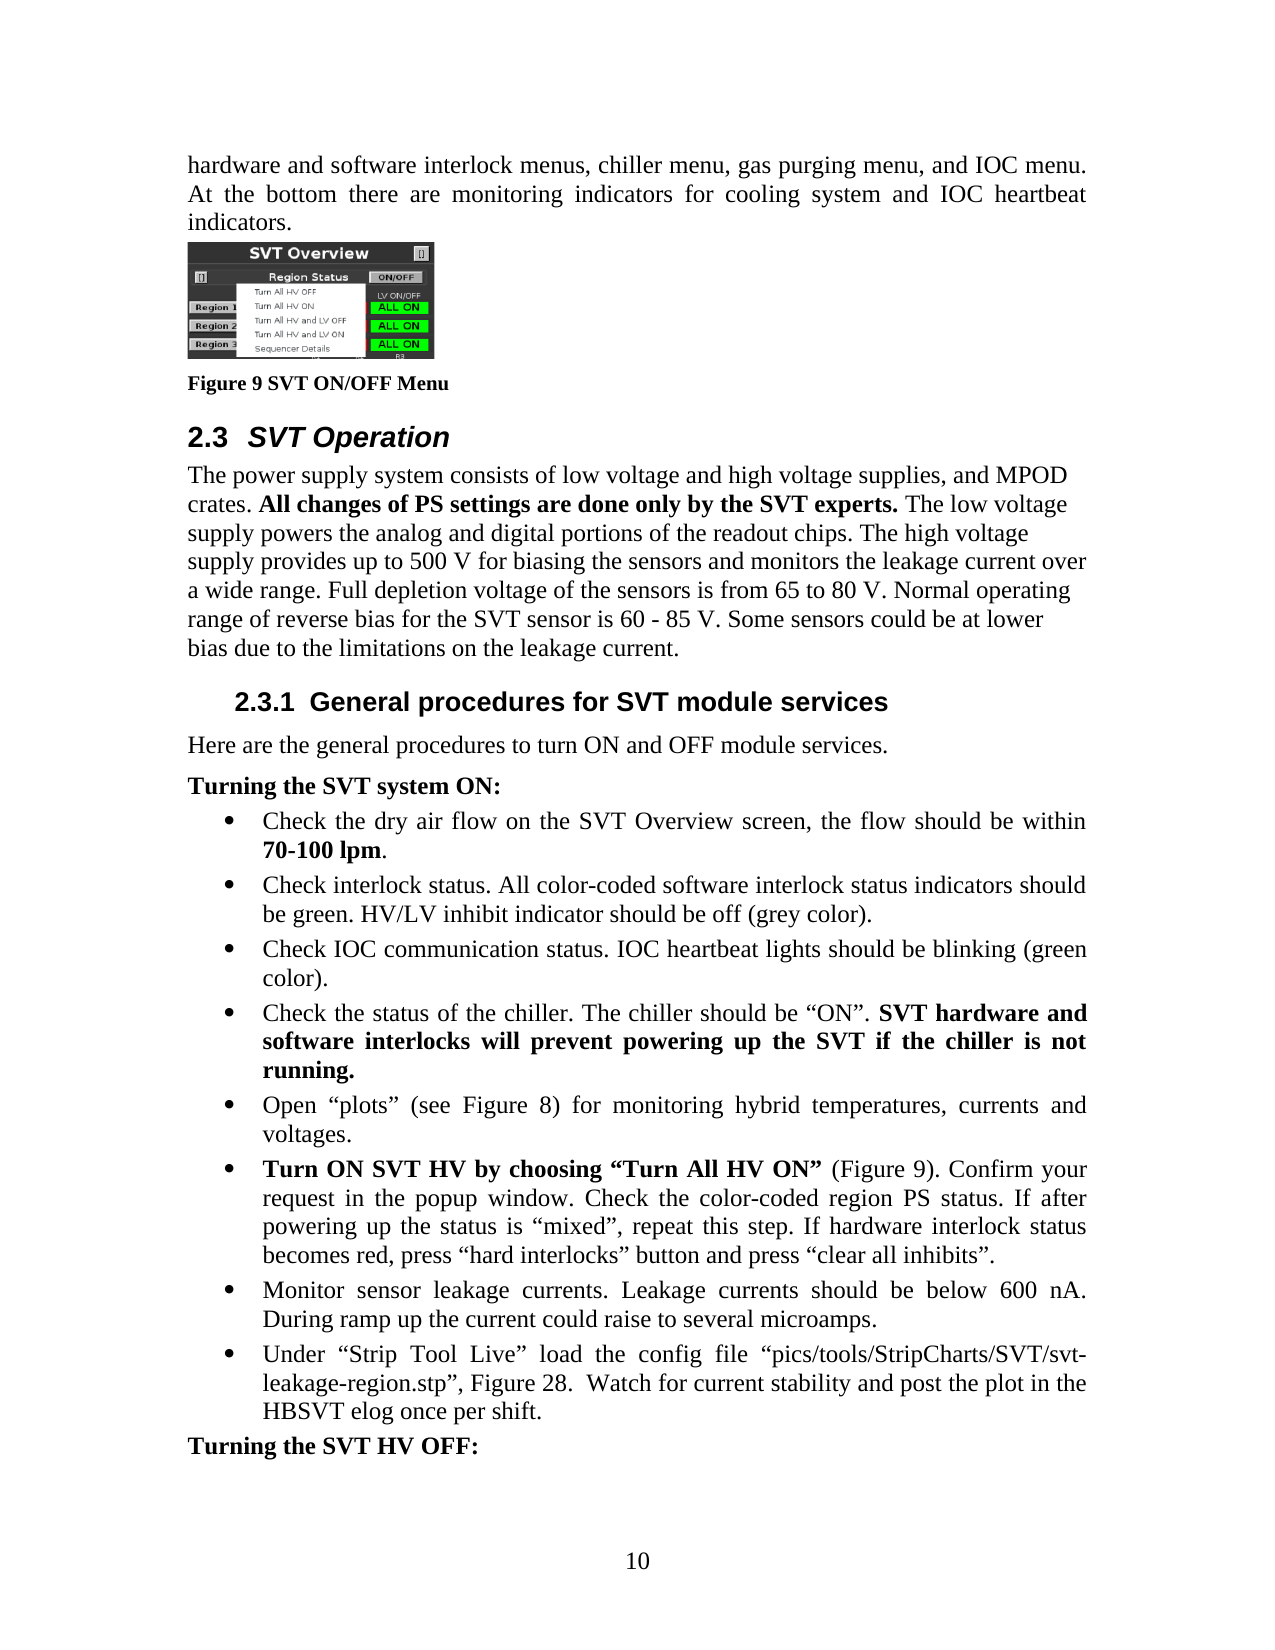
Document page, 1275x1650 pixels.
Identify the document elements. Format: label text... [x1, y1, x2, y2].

text Here are the general procedures to turn ON and OFF module services. [187, 730, 1087, 759]
list Check the status of the chiller. The chiller should be “ON”. SVT hardware and software interlocks will prevent powering up the SVT if the chiller is not running. [225, 998, 1087, 1084]
text The power supply system consists of low voltage and high voltage supplies, and MPOD crates. All changes of PS settings are done only by the SVT experts. The low voltage supply powers the analog and digital portions of the readout chips. The high voltage supply provides up to 500 V for biasing the sensors and monitors the leakage current over a wide range. Full depletion voltage of the sensors is from 65 to 80 V. Normal operating range of reverse bias for the SVT sensor is 60 - 85 V. Some sensors could be at lower bias due to the limitations on the leakage current. [187, 460, 1087, 661]
picture [187, 242, 435, 359]
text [187, 150, 1087, 236]
list Turn ON SVT HV by choosing “Turn All HV ON” (Figure 9). Confirm your request in the popup window. Check the color-coded region PS status. If after powering up the status is “mixed”, repeat this step. If hardware interlock status becomes red, press “hard interlocks” button and press “clear all inhibits”. [225, 1154, 1087, 1269]
list Open “plots” (see Figure 8) for monitoring hybrid temperatures, currents and voltages. [225, 1090, 1087, 1148]
text Turning the SVT system ON: [187, 771, 1087, 800]
list Check IOC communication status. IOC heartbeat lights should be blinking (green color). [225, 934, 1087, 991]
list Check interlock status. All color-coded software interlock status indicators should be green. HV/LV inhibit indicator should be off (grey color). [225, 870, 1087, 928]
text Turning the SVT HV OFF: [187, 1431, 1087, 1460]
subtitle General procedures for SVT module services [234, 686, 1087, 718]
list Check the dry air flow on the SVT Overview screen, the flow should be within 70-100 lpm. [225, 806, 1087, 864]
text Figure 9 SVT ON/OFF Menu [187, 371, 1087, 395]
list Under “Strip Tool Live” load the config file “pics/tools/StripCharts/SVT/svt-leakage-region.stp”, Figure 28. Watch for current stability and post the plot in the HBSVT elog once per shift. [225, 1339, 1087, 1425]
subtitle SVT Operation [187, 420, 1087, 454]
list Monitor sensor leakage currents. Leakage currents should be below 600 nA. During ramp up the current could raise to several microamps. [225, 1275, 1087, 1333]
